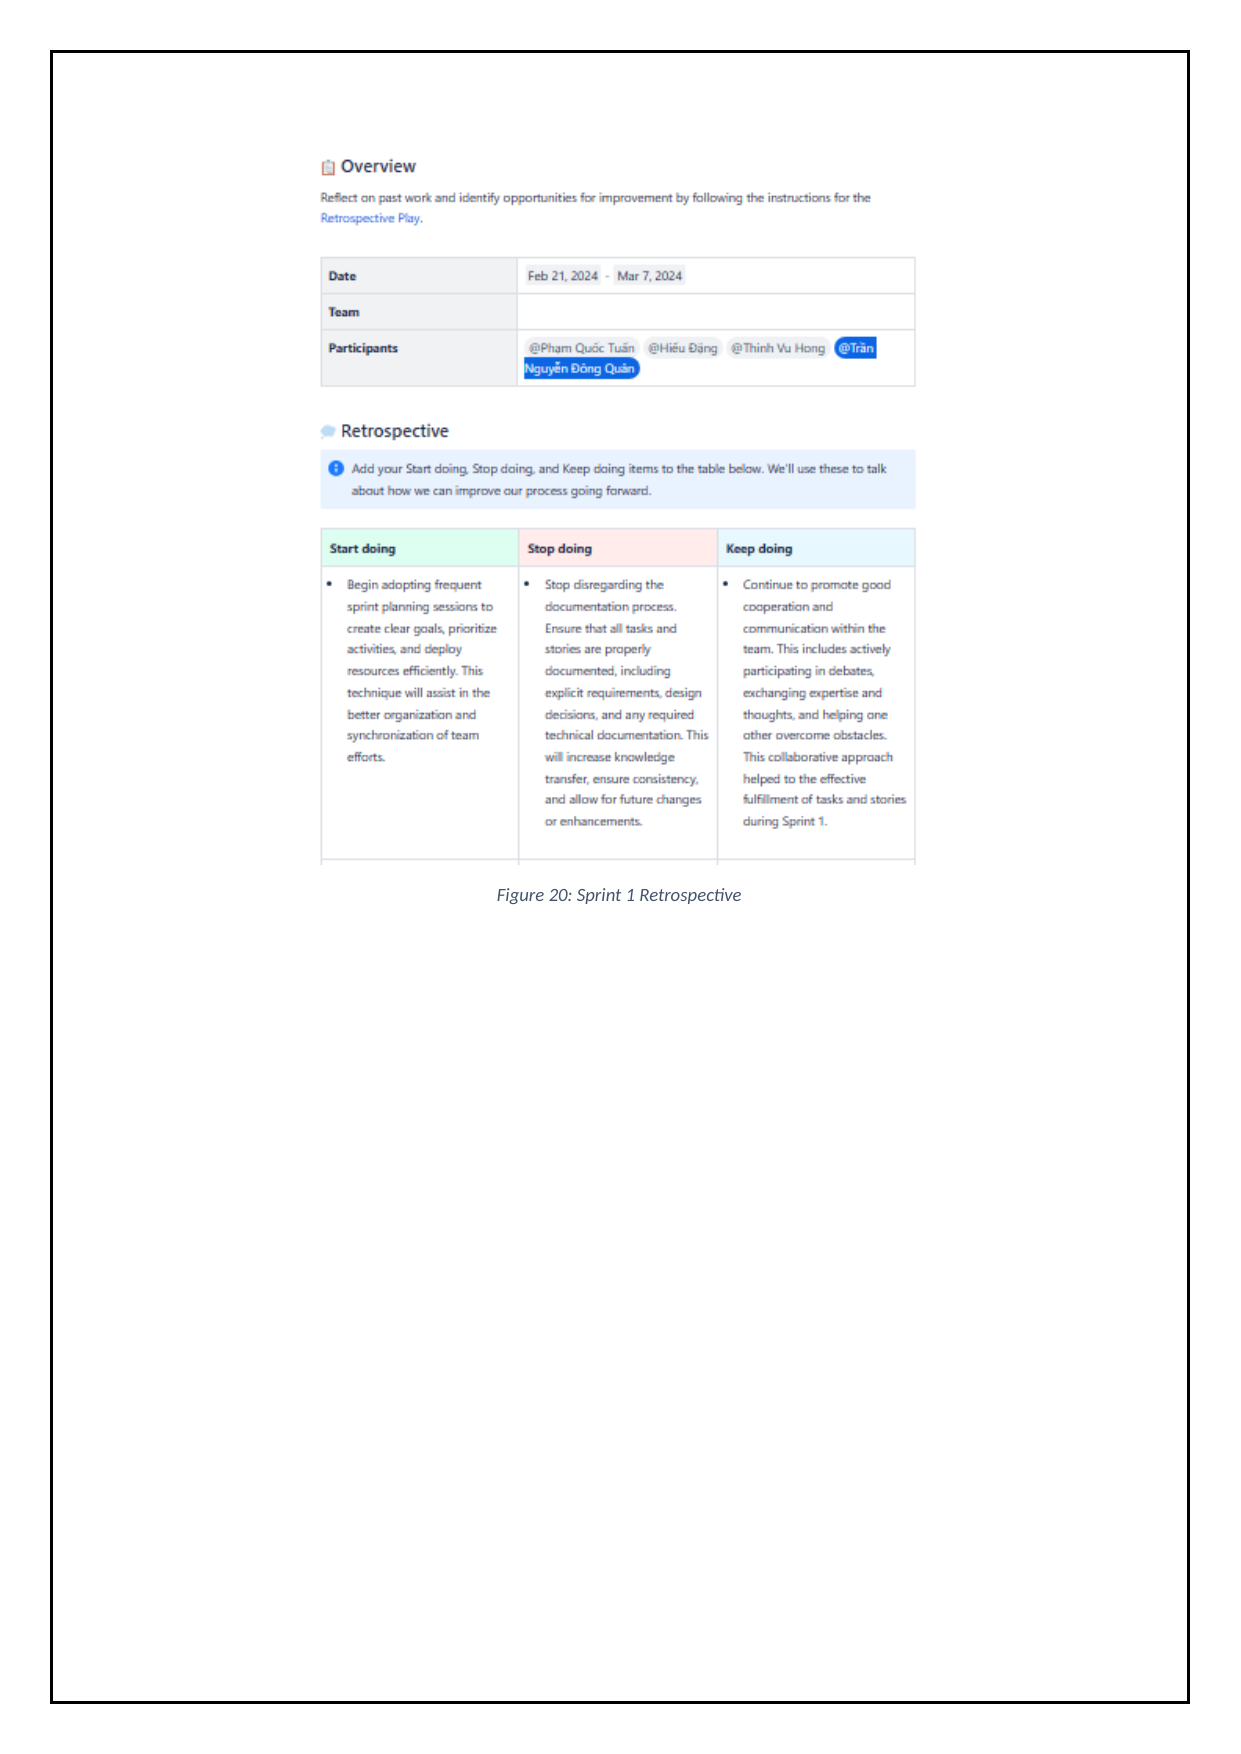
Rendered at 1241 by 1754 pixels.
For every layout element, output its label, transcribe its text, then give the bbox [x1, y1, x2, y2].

picture [313, 150, 927, 865]
text Figure 20: Sprint 1 Retrospective [150, 883, 1090, 906]
